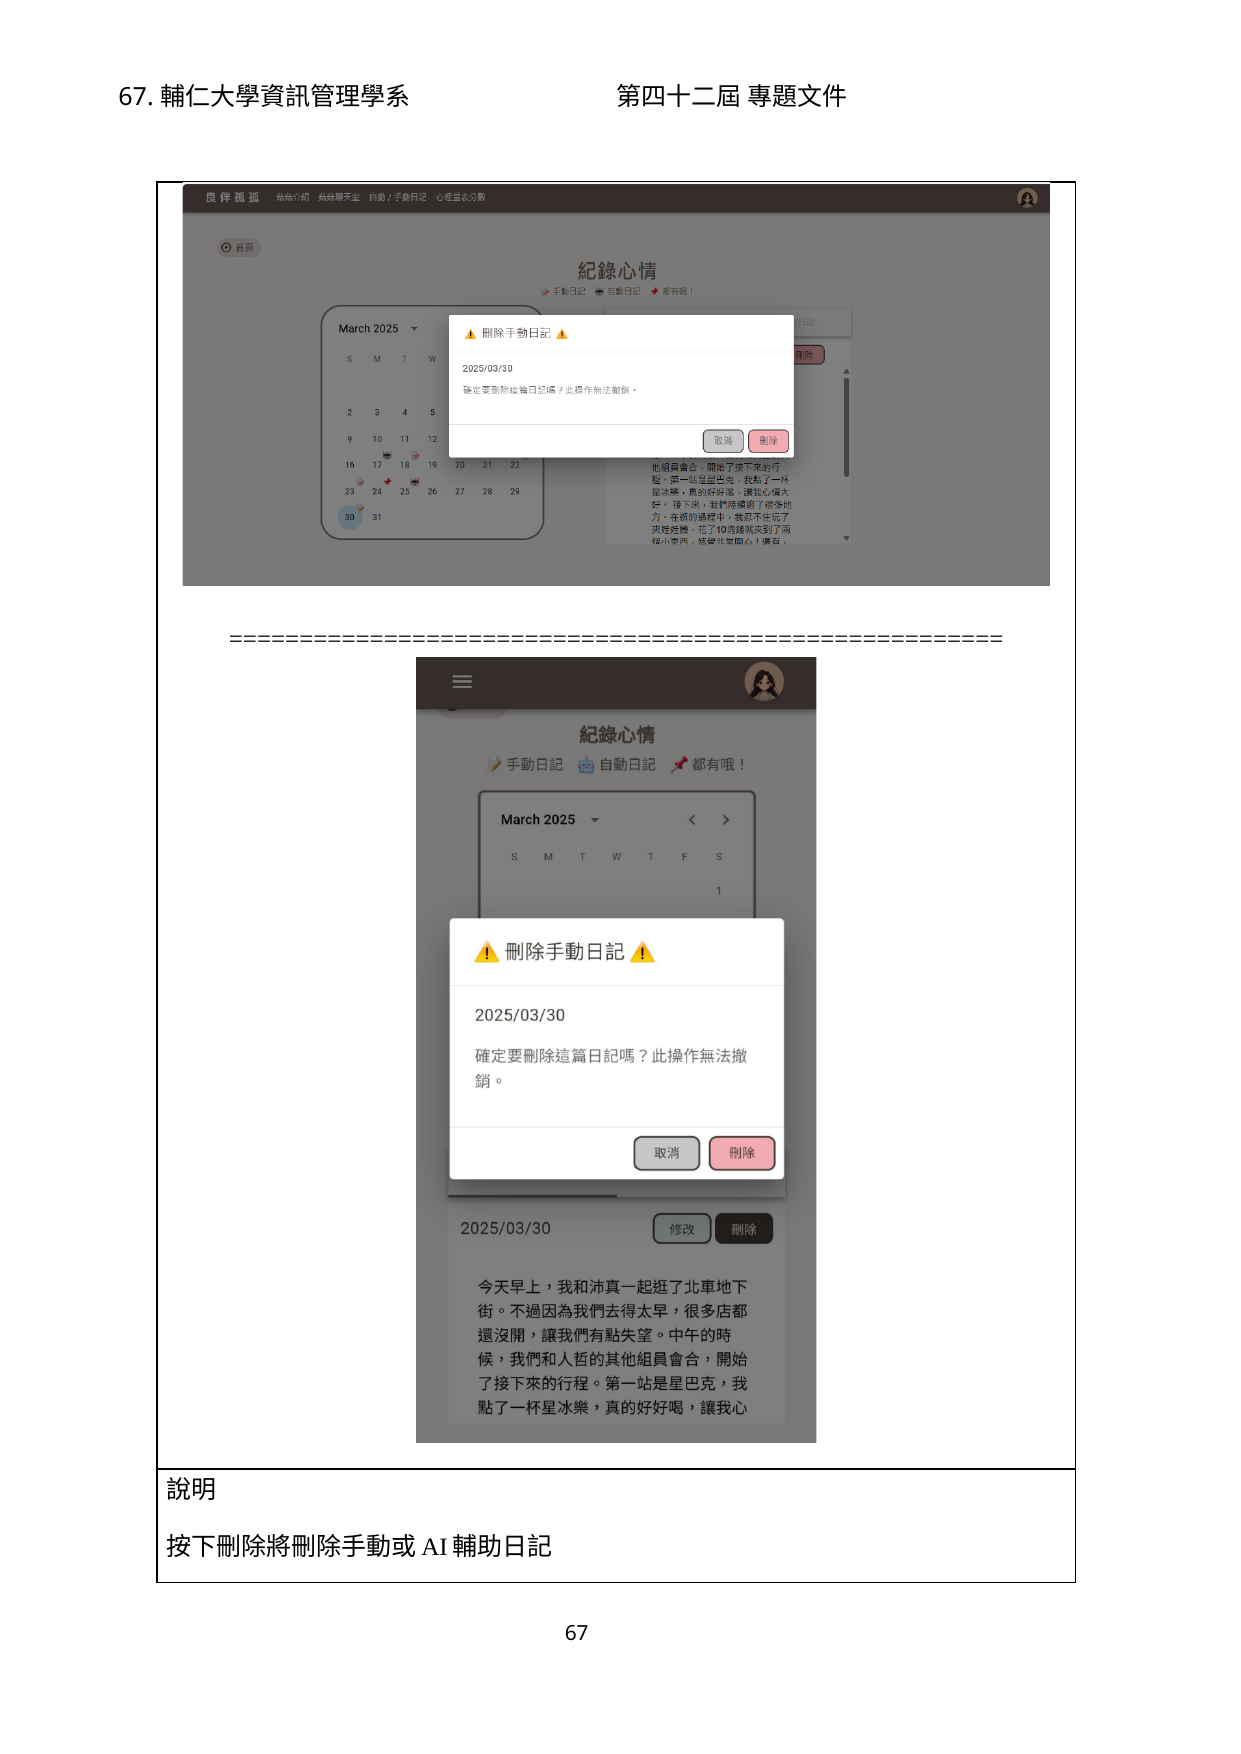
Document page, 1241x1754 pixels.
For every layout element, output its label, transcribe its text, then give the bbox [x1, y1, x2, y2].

picture [182, 182, 1050, 586]
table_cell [158, 183, 1075, 1468]
picture [416, 657, 817, 1443]
table_cell 說明 按下刪除將刪除手動或AI輔助日記 [158, 1470, 1075, 1582]
